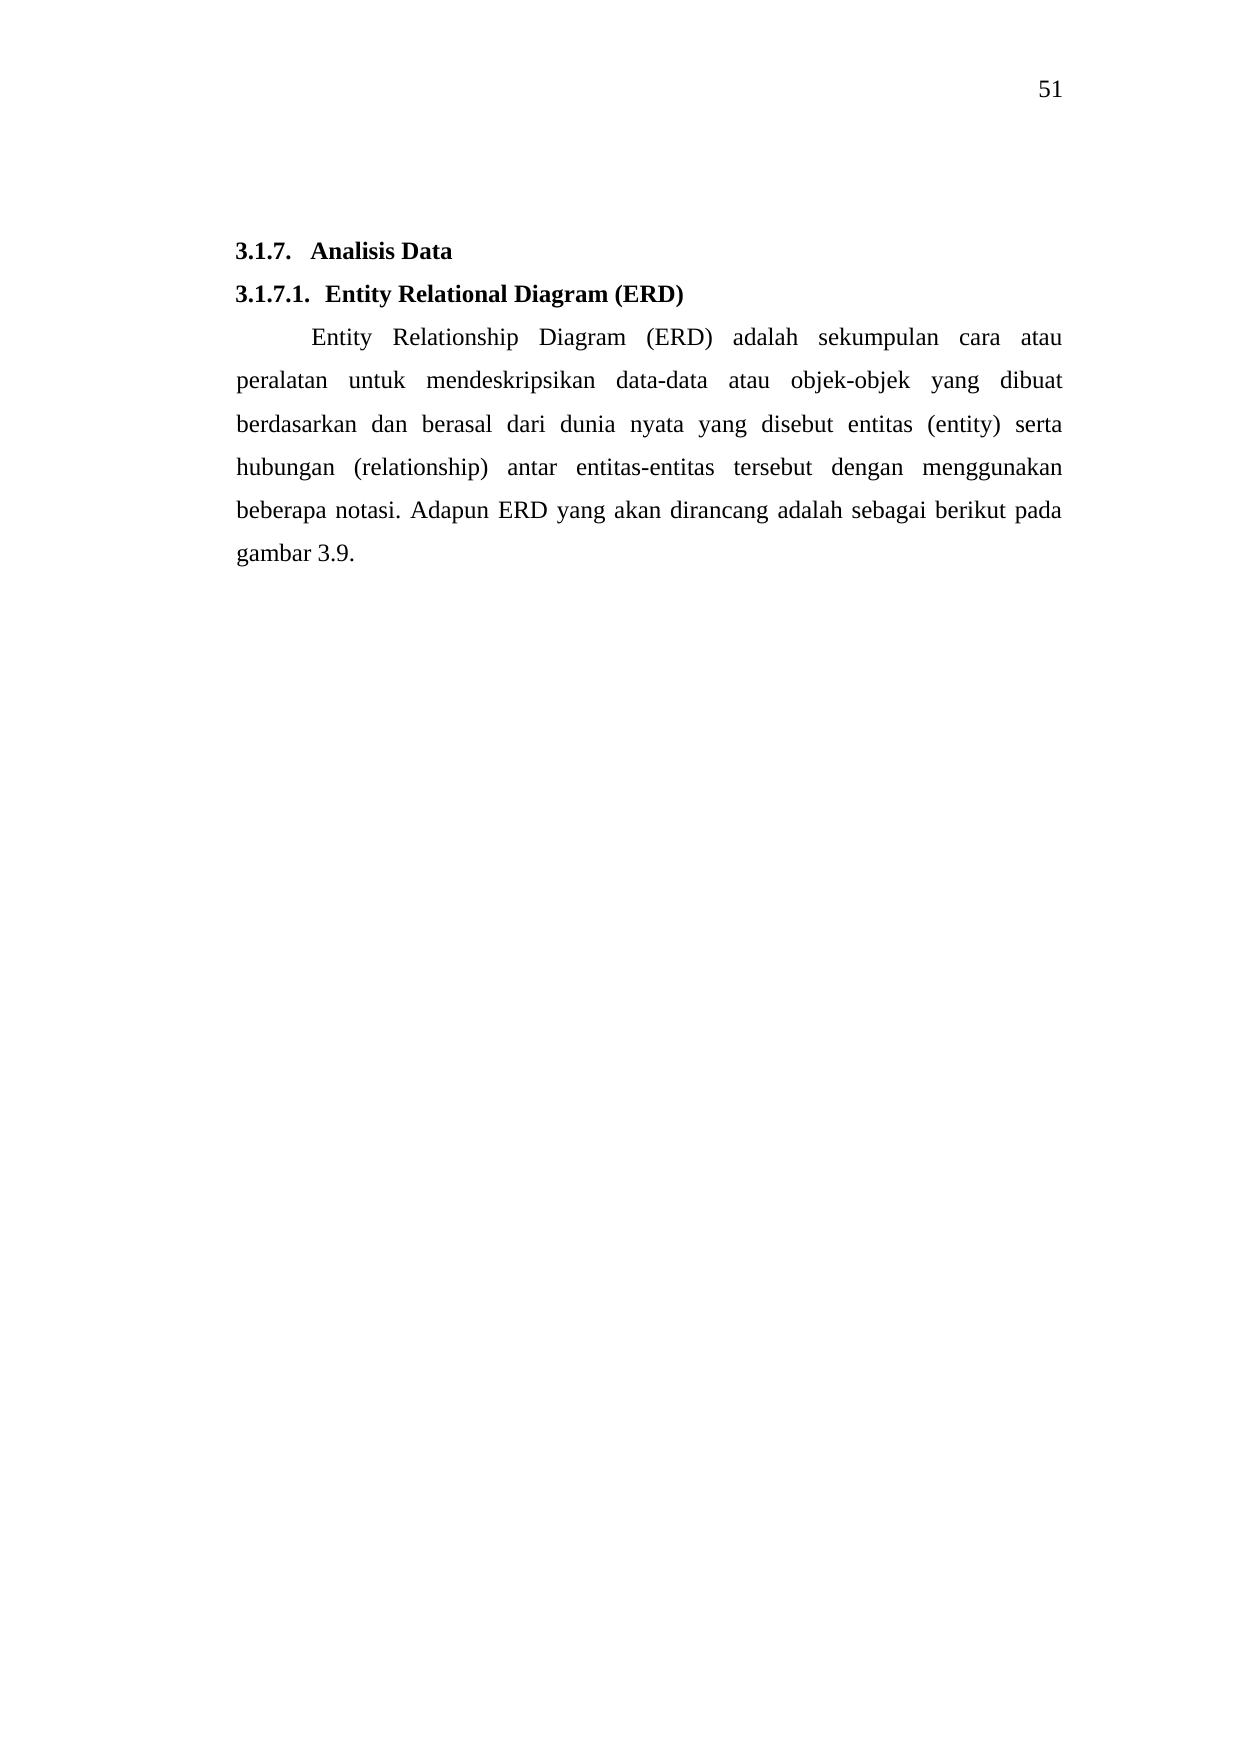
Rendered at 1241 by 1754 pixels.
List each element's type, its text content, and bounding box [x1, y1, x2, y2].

subtitle Analisis Data [235, 236, 1063, 265]
text Entity Relationship Diagram (ERD) adalah sekumpulan cara atau peralatan untuk mendeskripsikan data-data atau objek-objek yang dibuat berdasarkan dan berasal dari dunia nyata yang disebut entitas (entity) serta hubungan (relationship) antar entitas-entitas tersebut dengan menggunakan beberapa notasi. Adapun ERD yang akan dirancang adalah sebagai berikut pada gambar 3.9. [236, 322, 1063, 567]
subtitle Entity Relational Diagram (ERD) [235, 279, 1063, 308]
